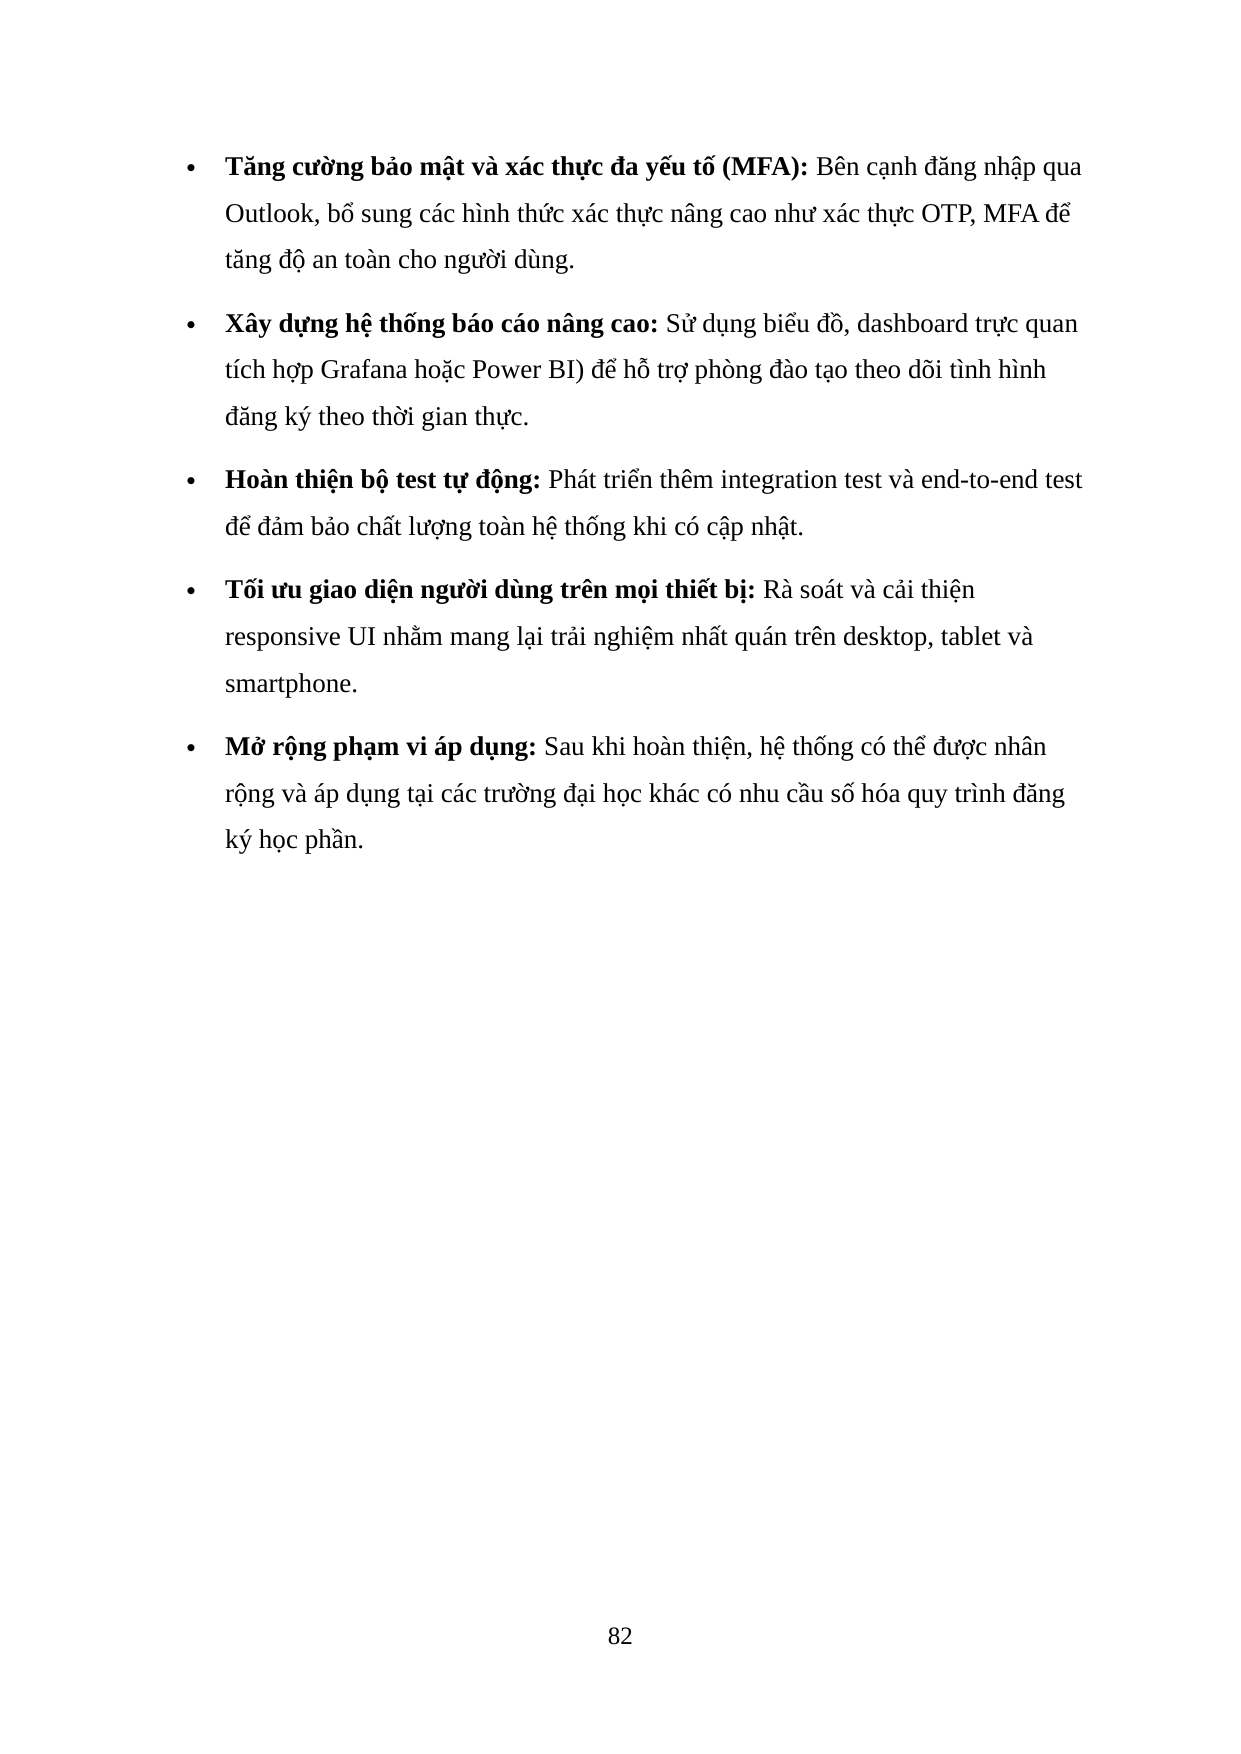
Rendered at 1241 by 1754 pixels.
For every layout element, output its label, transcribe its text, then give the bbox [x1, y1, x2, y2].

list Tăng cường bảo mật và xác thực đa yếu tố (MFA): Bên cạnh đăng nhập qua Outlook, bổ sung các hình thức xác thực nâng cao như xác thực OTP, MFA để tăng độ an toàn cho người dùng. [187, 150, 1090, 274]
list Hoàn thiện bộ test tự động: Phát triển thêm integration test và end-to-end test để đảm bảo chất lượng toàn hệ thống khi có cập nhật. [187, 463, 1090, 541]
list Mở rộng phạm vi áp dụng: Sau khi hoàn thiện, hệ thống có thể được nhân rộng và áp dụng tại các trường đại học khác có nhu cầu số hóa quy trình đăng ký học phần. [187, 730, 1090, 854]
list Xây dựng hệ thống báo cáo nâng cao: Sử dụng biểu đồ, dashboard trực quan tích hợp Grafana hoặc Power BI) để hỗ trợ phòng đào tạo theo dõi tình hình đăng ký theo thời gian thực. [187, 307, 1090, 431]
list Tối ưu giao diện người dùng trên mọi thiết bị: Rà soát và cải thiện responsive UI nhằm mang lại trải nghiệm nhất quán trên desktop, tablet và smartphone. [187, 573, 1090, 698]
